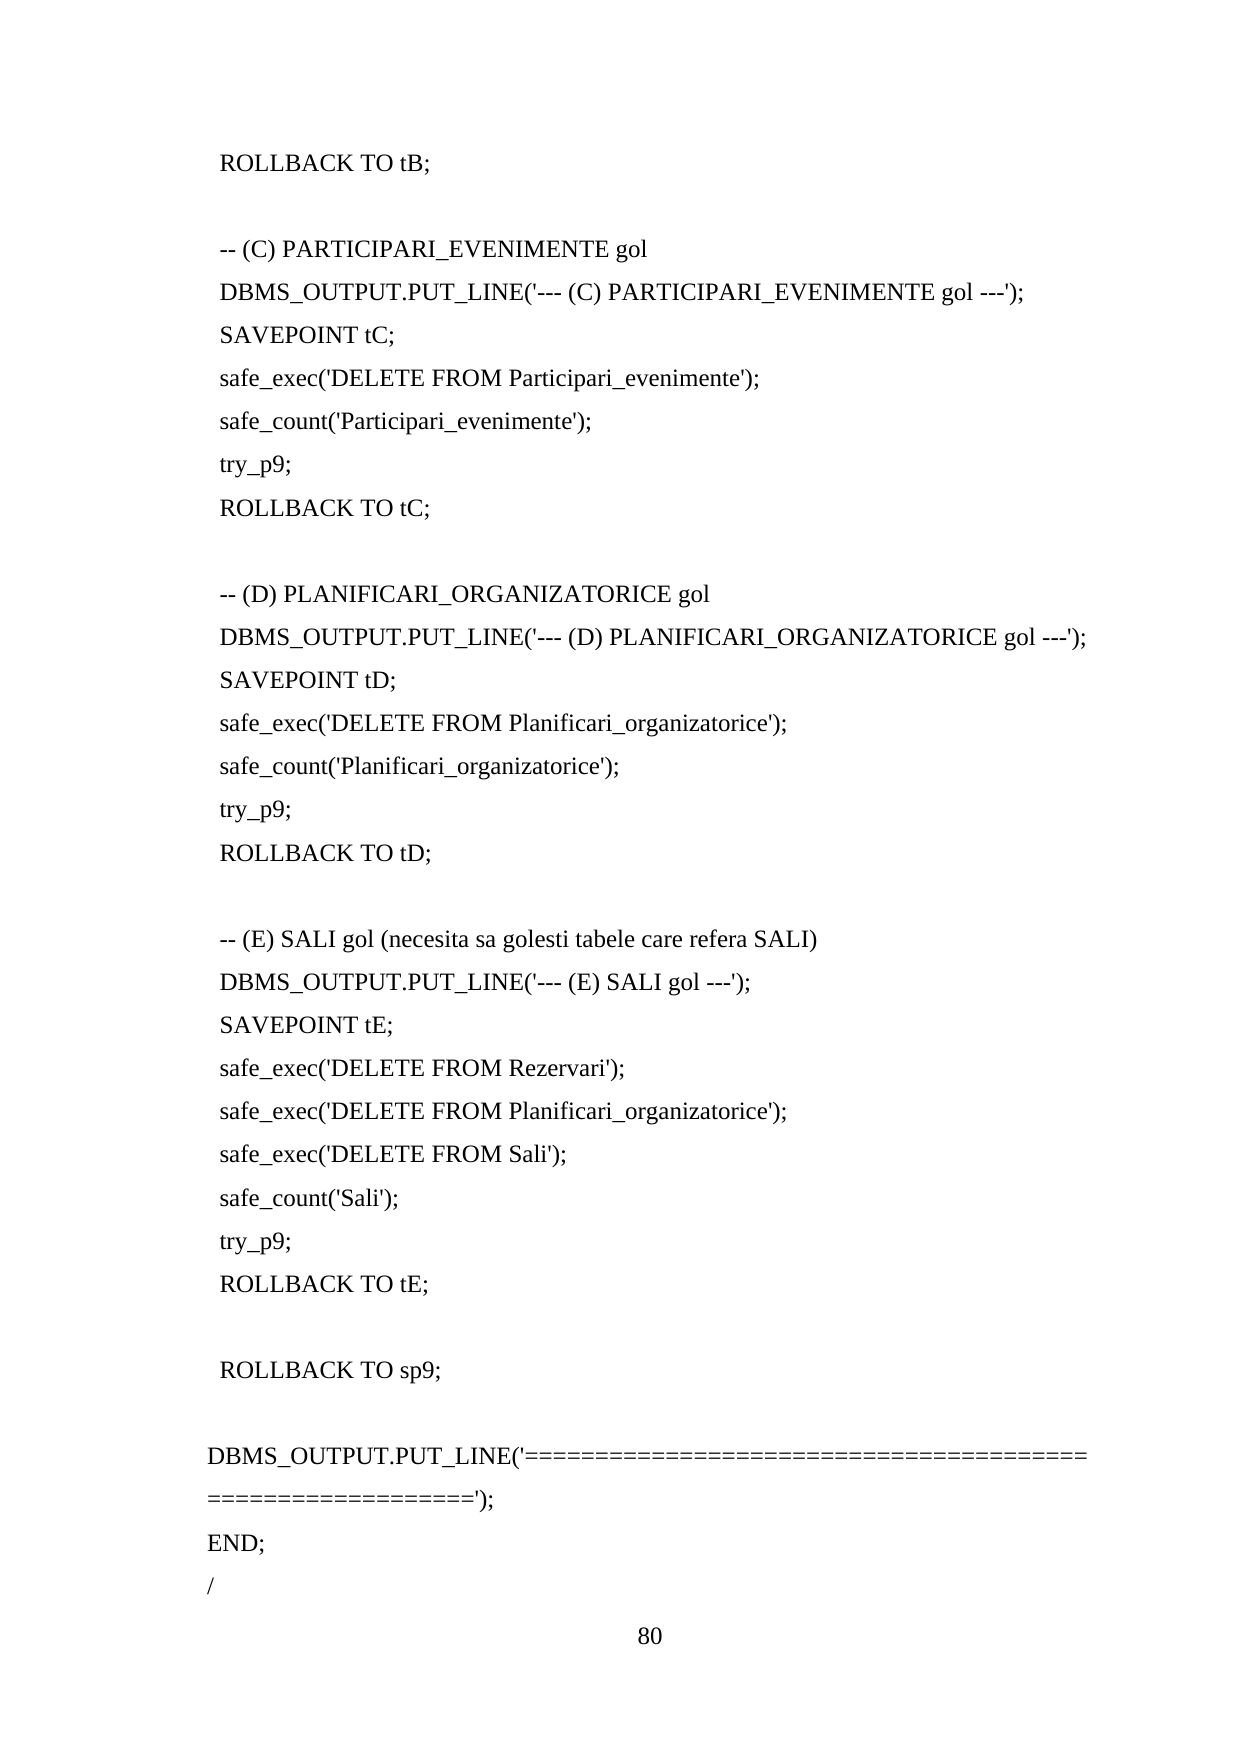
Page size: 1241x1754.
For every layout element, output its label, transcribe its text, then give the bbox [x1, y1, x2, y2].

text safe_count('Participari_evenimente'); [207, 406, 1092, 435]
text safe_count('Planificari_organizatorice'); [207, 751, 1092, 780]
text SAVEPOINT tE; [207, 1010, 1092, 1039]
text try_p9; [207, 449, 1092, 478]
text try_p9; [207, 794, 1092, 823]
text safe_exec('DELETE FROM Participari_evenimente'); [207, 363, 1092, 392]
text -- (C) PARTICIPARI_EVENIMENTE gol [207, 234, 1092, 263]
text ROLLBACK TO sp9; [207, 1355, 1092, 1384]
text safe_exec('DELETE FROM Planificari_organizatorice'); [207, 708, 1092, 737]
text safe_count('Sali'); [207, 1183, 1092, 1211]
text DBMS_OUTPUT.PUT_LINE('--- (C) PARTICIPARI_EVENIMENTE gol ---'); [207, 277, 1092, 306]
text -- (D) PLANIFICARI_ORGANIZATORICE gol [207, 579, 1092, 608]
text safe_exec('DELETE FROM Sali'); [207, 1139, 1092, 1168]
text ROLLBACK TO tD; [207, 838, 1092, 866]
text ROLLBACK TO tC; [207, 493, 1092, 521]
text END; [207, 1528, 1092, 1556]
text DBMS_OUTPUT.PUT_LINE('--- (D) PLANIFICARI_ORGANIZATORICE gol ---'); [207, 622, 1092, 651]
text SAVEPOINT tD; [207, 665, 1092, 694]
text DBMS_OUTPUT.PUT_LINE('--- (E) SALI gol ---'); [207, 967, 1092, 996]
text ROLLBACK TO tB; [207, 148, 1092, 176]
text -- (E) SALI gol (necesita sa golesti tabele care refera SALI) [207, 924, 1092, 953]
text / [207, 1571, 1092, 1599]
text safe_exec('DELETE FROM Rezervari'); [207, 1053, 1092, 1082]
text safe_exec('DELETE FROM Planificari_organizatorice'); [207, 1096, 1092, 1125]
text ROLLBACK TO tE; [207, 1269, 1092, 1298]
text DBMS_OUTPUT.PUT_LINE('==========================================================='); [207, 1398, 1092, 1513]
text try_p9; [207, 1226, 1092, 1254]
text SAVEPOINT tC; [207, 320, 1092, 349]
